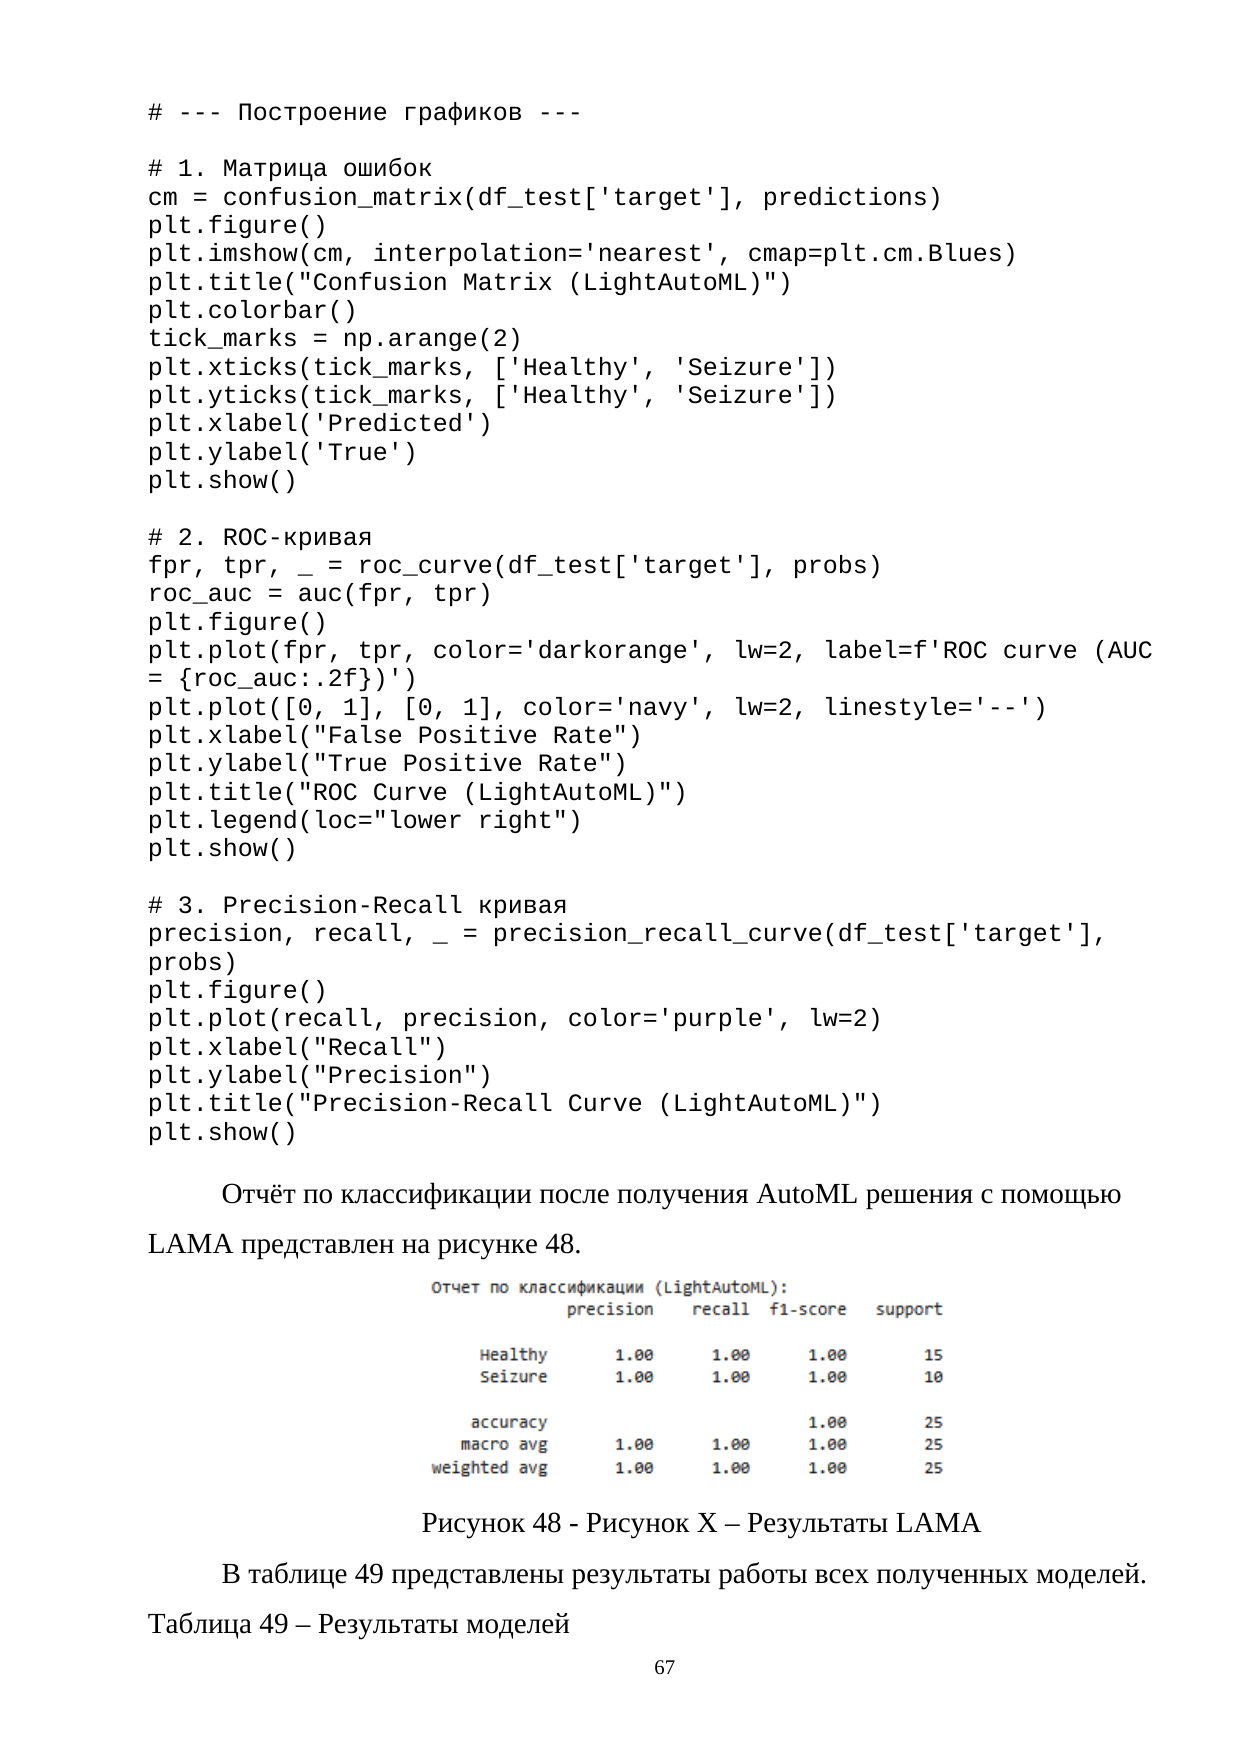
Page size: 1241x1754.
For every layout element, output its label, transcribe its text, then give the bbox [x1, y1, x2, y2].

text plt.title("Confusion Matrix (LightAutoML)") [148, 269, 1181, 297]
text fpr, tpr, _ = roc_curve(df_test['target'], probs) [148, 552, 1181, 581]
text plt.figure() [148, 212, 1181, 241]
text plt.colorbar() [148, 297, 1181, 326]
text plt.plot([0, 1], [0, 1], color='navy', lw=2, linestyle='--') [148, 694, 1181, 722]
text Рисунок 48 - Рисунок Х – Результаты LAMA [148, 1506, 1181, 1539]
text # 2. ROC-кривая [148, 524, 1181, 552]
text precision, recall, _ = precision_recall_curve(df_test['target'], probs) [148, 921, 1181, 977]
text В таблице 49 представлены результаты работы всех полученных моделей. [148, 1556, 1181, 1589]
text plt.plot(recall, precision, color='purple', lw=2) [148, 1006, 1181, 1034]
text plt.show() [148, 467, 1181, 496]
text plt.legend(loc="lower right") [148, 807, 1181, 836]
text roc_auc = auc(fpr, tpr) [148, 581, 1181, 609]
text plt.title("Precision-Recall Curve (LightAutoML)") [148, 1091, 1181, 1119]
text tick_marks = np.arange(2) [148, 326, 1181, 354]
text plt.imshow(cm, interpolation='nearest', cmap=plt.cm.Blues) [148, 241, 1181, 269]
text plt.ylabel("True Positive Rate") [148, 751, 1181, 779]
text plt.figure() [148, 977, 1181, 1006]
text plt.yticks(tick_marks, ['Healthy', 'Seizure']) [148, 382, 1181, 411]
text Таблица 49 – Результаты моделей [148, 1606, 1181, 1640]
text # --- Построение графиков --- [148, 99, 1181, 127]
text plt.xticks(tick_marks, ['Healthy', 'Seizure']) [148, 354, 1181, 382]
text # 1. Матрица ошибок [148, 156, 1181, 184]
text plt.show() [148, 1119, 1181, 1147]
text plt.xlabel('Predicted') [148, 411, 1181, 439]
text plt.xlabel("False Positive Rate") [148, 722, 1181, 751]
text plt.xlabel("Recall") [148, 1034, 1181, 1062]
text plt.ylabel("Precision") [148, 1062, 1181, 1091]
text plt.plot(fpr, tpr, color='darkorange', lw=2, label=f'ROC curve (AUC = {roc_auc:.2f})') [148, 637, 1181, 694]
text plt.show() [148, 836, 1181, 864]
text plt.ylabel('True') [148, 439, 1181, 467]
text # 3. Precision-Recall кривая [148, 892, 1181, 921]
text Отчёт по классификации после получения AutoML решения с помощью LAMA представлен на рисунке 48. [148, 1176, 1181, 1259]
picture [429, 1276, 974, 1494]
text plt.figure() [148, 609, 1181, 637]
text cm = confusion_matrix(df_test['target'], predictions) [148, 184, 1181, 212]
text plt.title("ROC Curve (LightAutoML)") [148, 779, 1181, 807]
